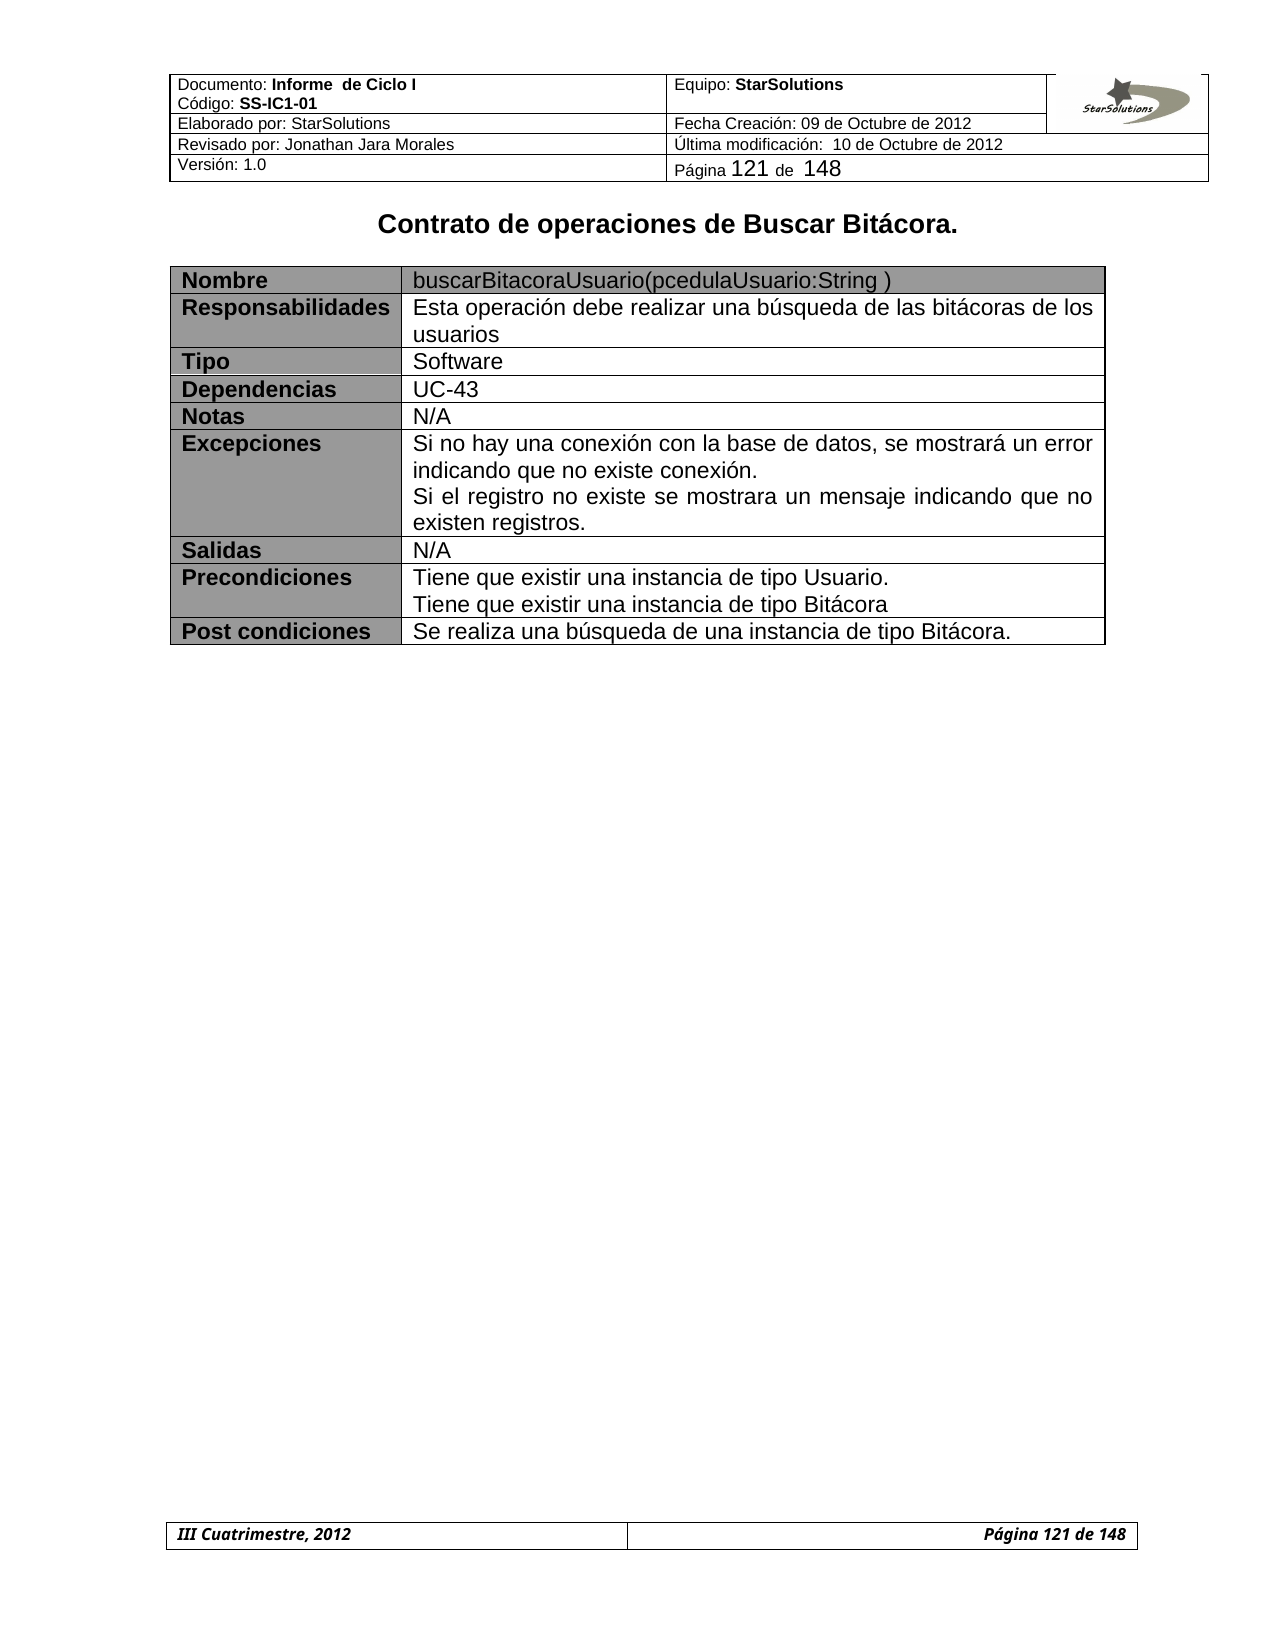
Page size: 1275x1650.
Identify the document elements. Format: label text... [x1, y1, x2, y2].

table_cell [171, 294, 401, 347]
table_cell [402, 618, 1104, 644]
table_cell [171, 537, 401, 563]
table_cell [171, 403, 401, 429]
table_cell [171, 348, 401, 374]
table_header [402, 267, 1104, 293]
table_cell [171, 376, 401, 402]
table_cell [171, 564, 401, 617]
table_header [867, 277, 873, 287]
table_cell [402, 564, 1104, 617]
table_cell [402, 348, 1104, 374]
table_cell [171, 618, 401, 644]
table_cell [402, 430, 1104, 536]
subtitle Contrato de operaciones de Buscar Bitácora. [377, 208, 1098, 239]
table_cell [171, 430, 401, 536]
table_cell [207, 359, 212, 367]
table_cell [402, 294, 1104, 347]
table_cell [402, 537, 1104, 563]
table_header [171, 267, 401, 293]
picture [1056, 74, 1202, 131]
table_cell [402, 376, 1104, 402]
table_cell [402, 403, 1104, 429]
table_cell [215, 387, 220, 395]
